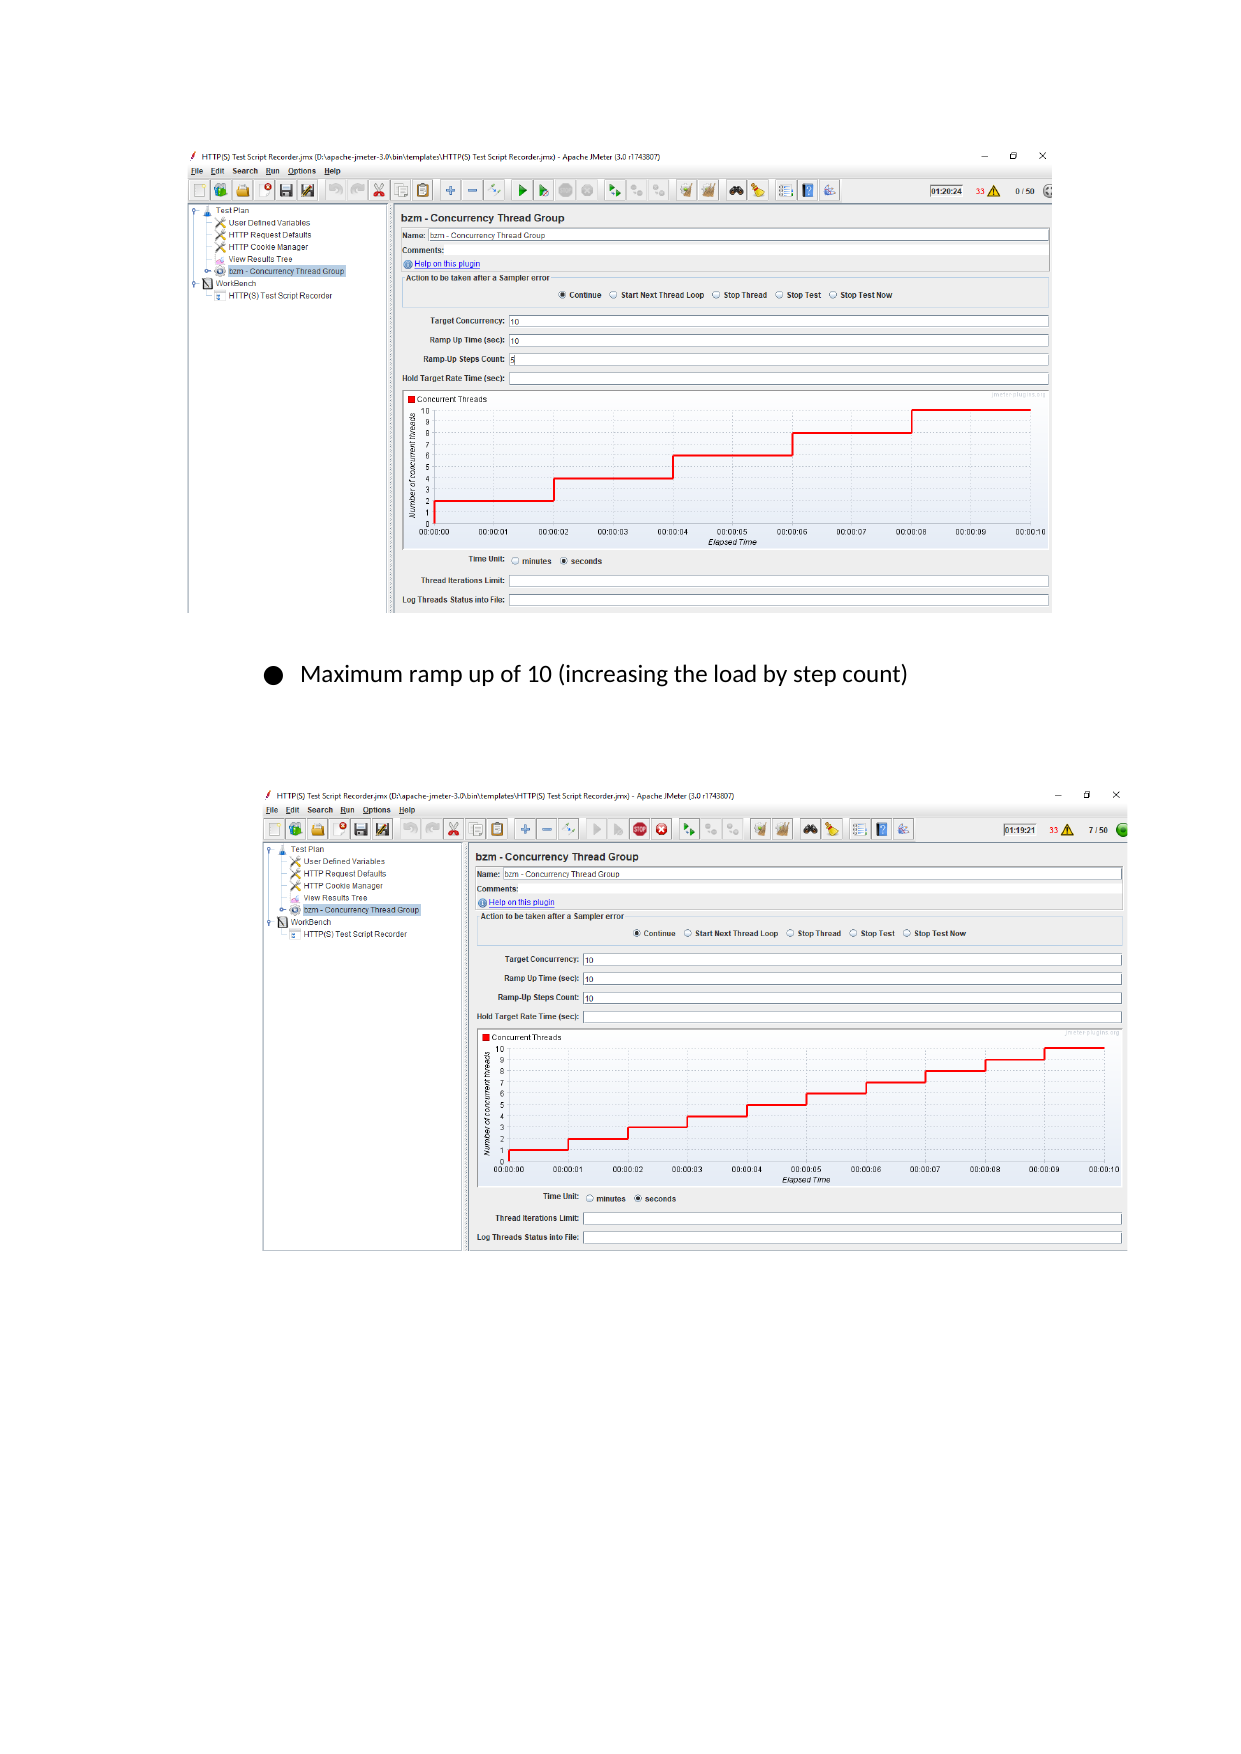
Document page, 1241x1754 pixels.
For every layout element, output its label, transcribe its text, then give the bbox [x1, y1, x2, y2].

picture [262, 788, 1128, 1251]
picture [187, 150, 1052, 613]
list Maximum ramp up of 10 (increasing the load by step count) [262, 645, 1090, 696]
